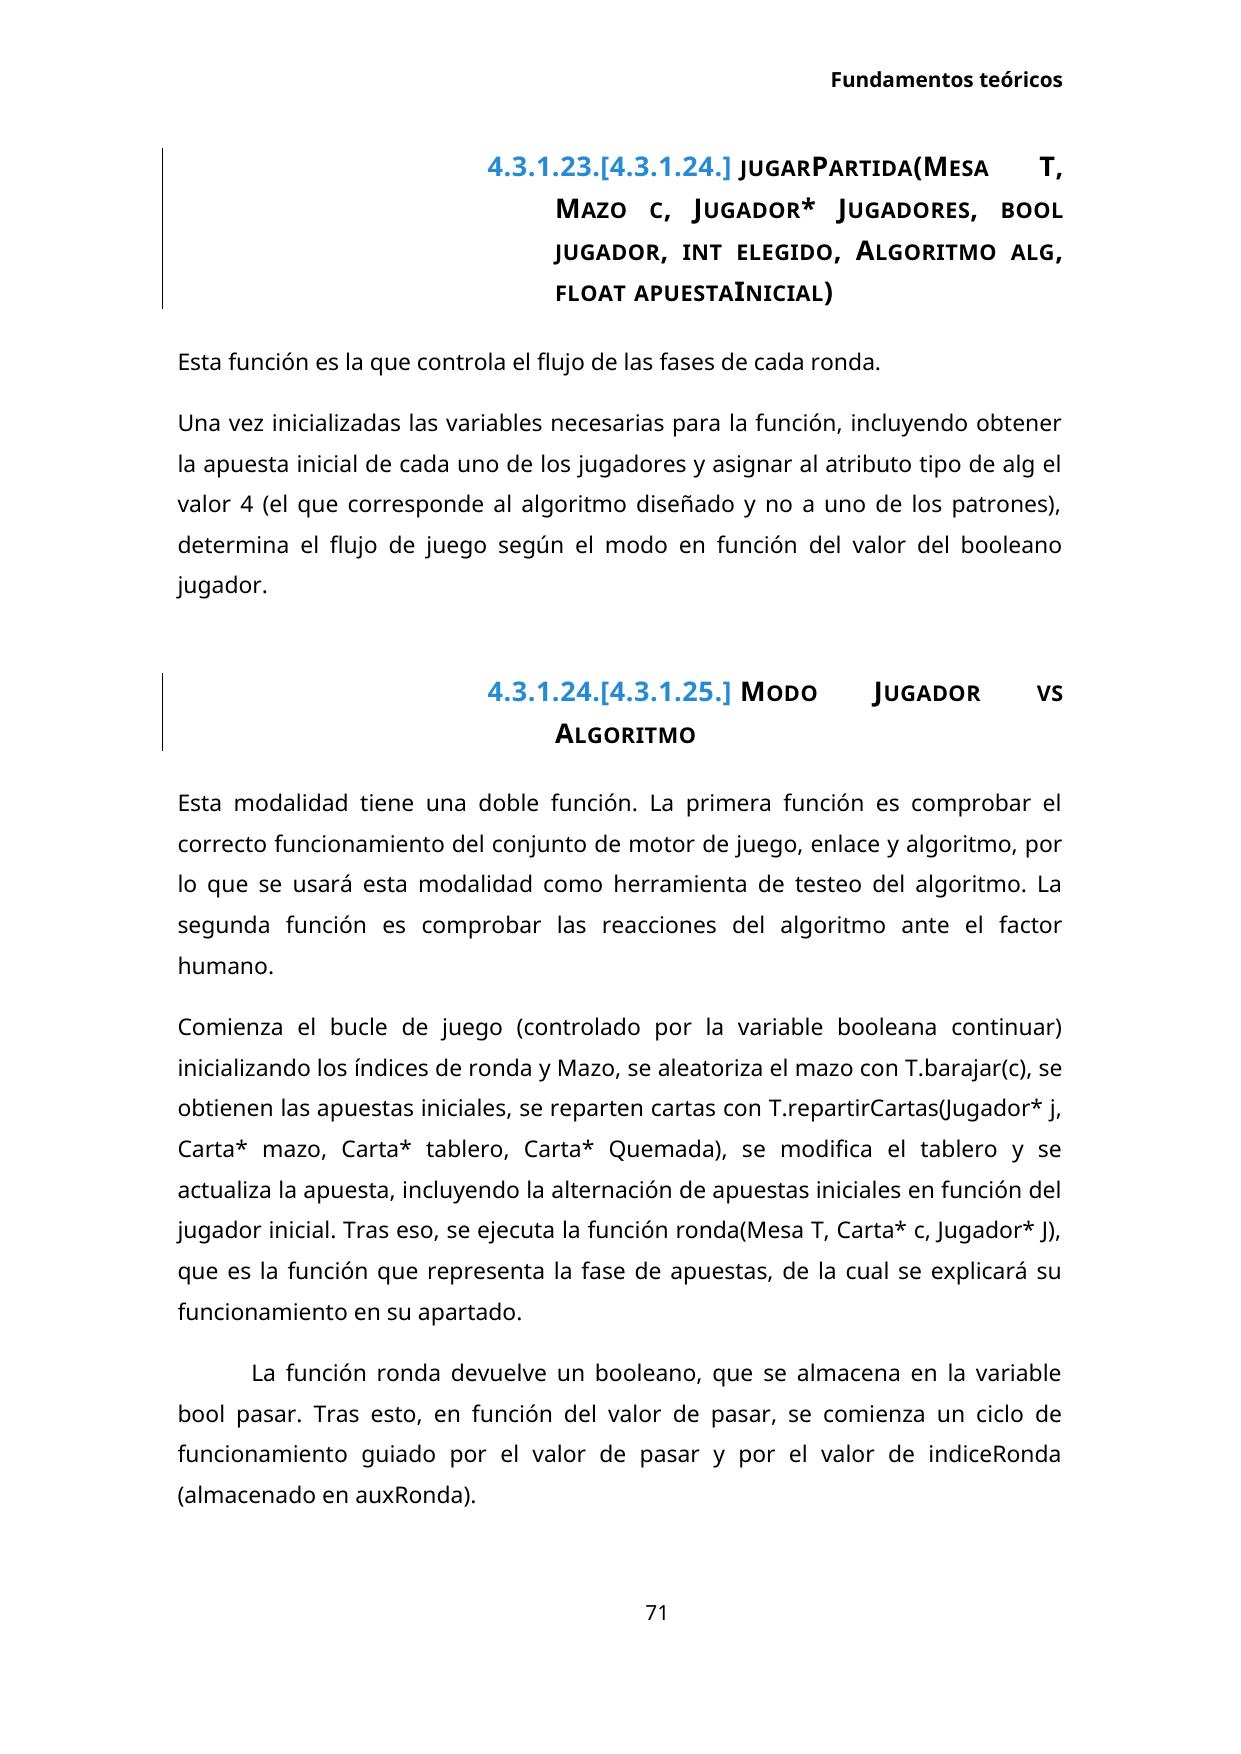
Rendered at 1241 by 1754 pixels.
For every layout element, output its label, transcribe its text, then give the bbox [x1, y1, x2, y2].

subtitle jugarPartida(Mesa T, Mazo c, Jugador* Jugadores, bool jugador, int elegido, Algoritmo alg, float apuestaInicial) [487, 148, 1063, 309]
text Una vez inicializadas las variables necesarias para la función, incluyendo obtener la apuesta inicial de cada uno de los jugadores y asignar al atributo tipo de alg el valor 4 (el que corresponde al algoritmo diseñado y no a uno de los patrones), determina el flujo de juego según el modo en función del valor del booleano jugador. [177, 407, 1063, 601]
text La función ronda devuelve un booleano, que se almacena en la variable bool pasar. Tras esto, en función del valor de pasar, se comienza un ciclo de funcionamiento guiado por el valor de pasar y por el valor de indiceRonda (almacenado en auxRonda). [177, 1357, 1063, 1510]
text Comienza el bucle de juego (controlado por la variable booleana continuar) inicializando los índices de ronda y Mazo, se aleatoriza el mazo con T.barajar(c), se obtienen las apuestas iniciales, se reparten cartas con T.repartirCartas(Jugador* j, Carta* mazo, Carta* tablero, Carta* Quemada), se modifica el tablero y se actualiza la apuesta, incluyendo la alternación de apuestas iniciales en función del jugador inicial. Tras eso, se ejecuta la función ronda(Mesa T, Carta* c, Jugador* J), que es la función que representa la fase de apuestas, de la cual se explicará su funcionamiento en su apartado. [177, 1011, 1063, 1327]
text Esta función es la que controla el flujo de las fases de cada ronda. [177, 346, 1063, 377]
text Esta modalidad tiene una doble función. La primera función es comprobar el correcto funcionamiento del conjunto de motor de juego, enlace y algoritmo, por lo que se usará esta modalidad como herramienta de testeo del algoritmo. La segunda función es comprobar las reacciones del algoritmo ante el factor humano. [177, 787, 1063, 981]
subtitle Modo Jugador vs Algoritmo [487, 673, 1063, 751]
